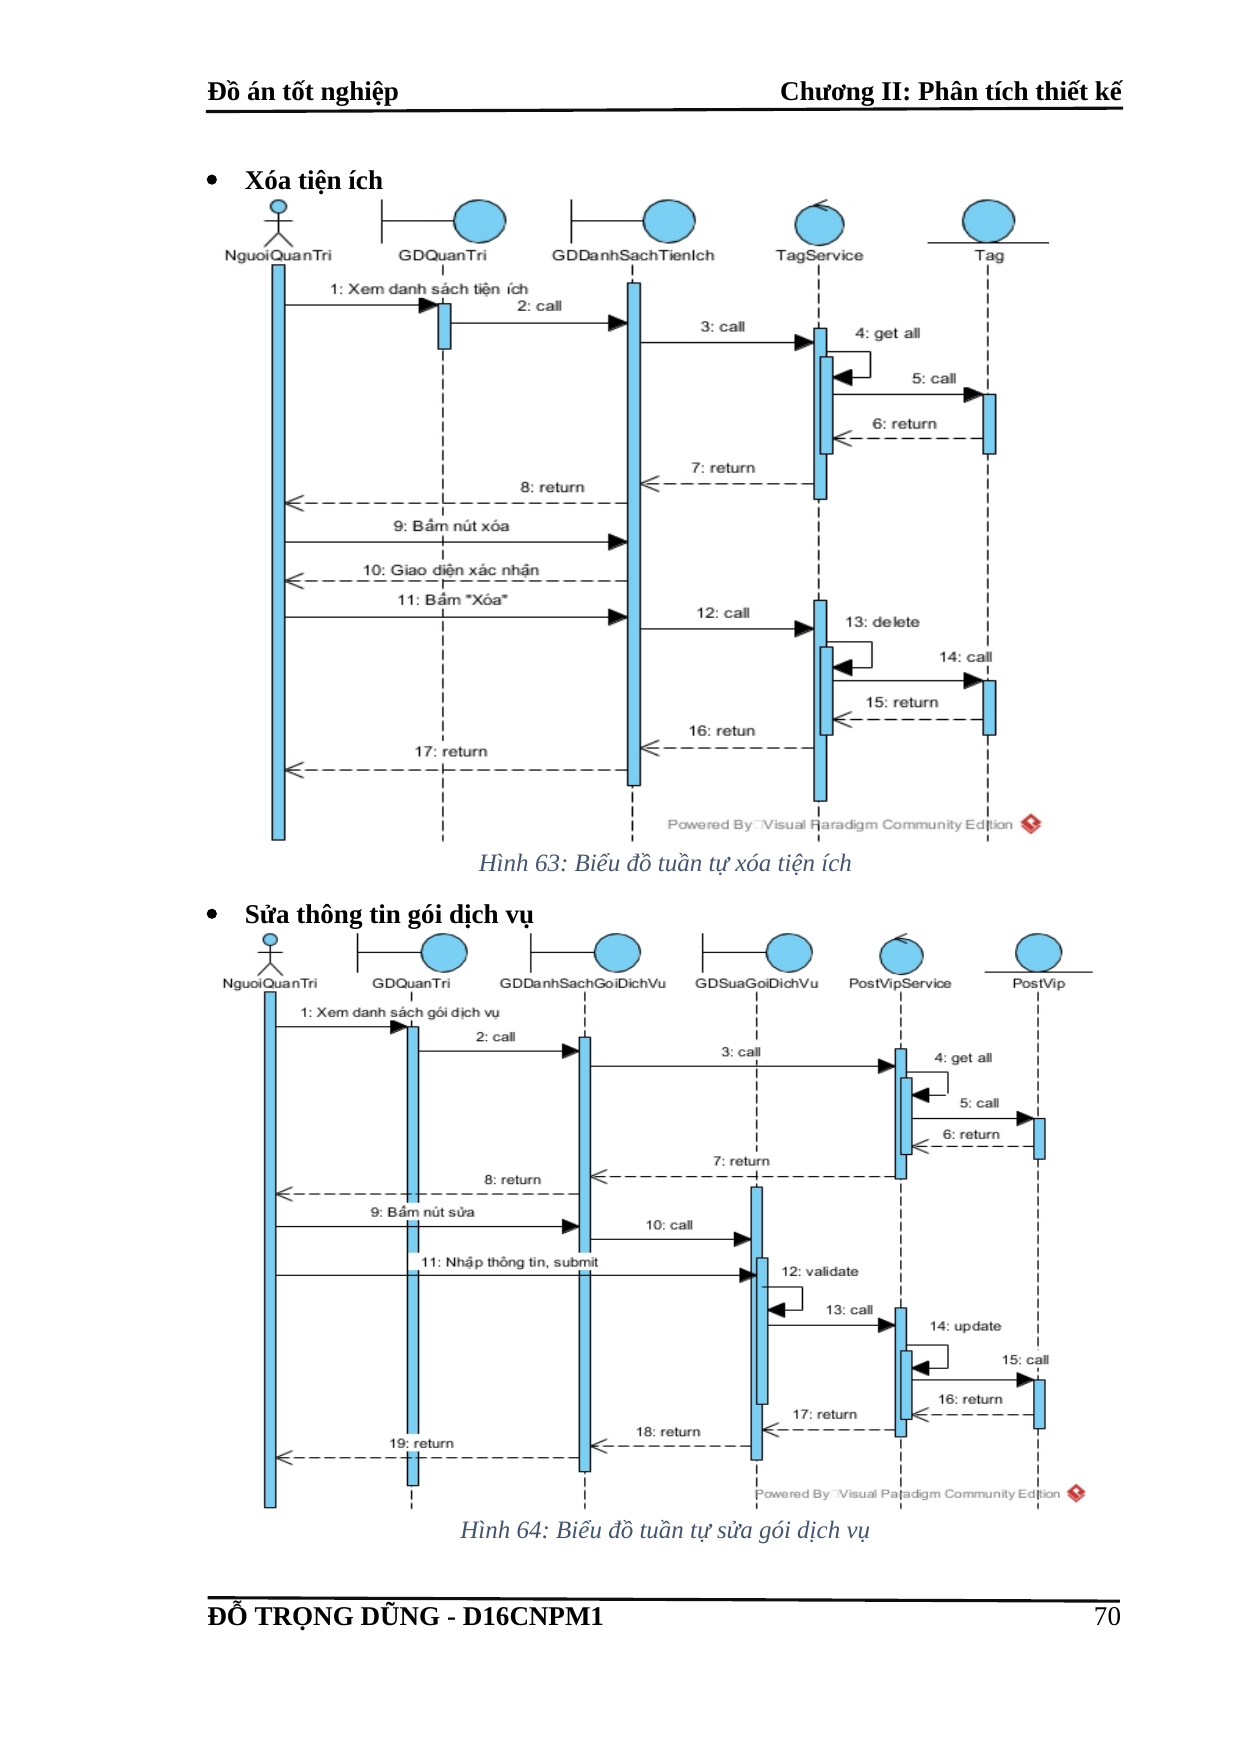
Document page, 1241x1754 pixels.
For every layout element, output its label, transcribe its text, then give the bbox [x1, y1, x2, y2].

picture [207, 931, 1093, 1513]
list Sửa thông tin gói dịch vụ [207, 898, 1123, 929]
picture [207, 197, 1050, 846]
text Hình 64: Biểu đồ tuần tự sửa gói dịch vụ [207, 1515, 1123, 1544]
list Xóa tiện ích [207, 164, 1123, 195]
text Hình 63: Biểu đồ tuần tự xóa tiện ích [207, 848, 1123, 877]
